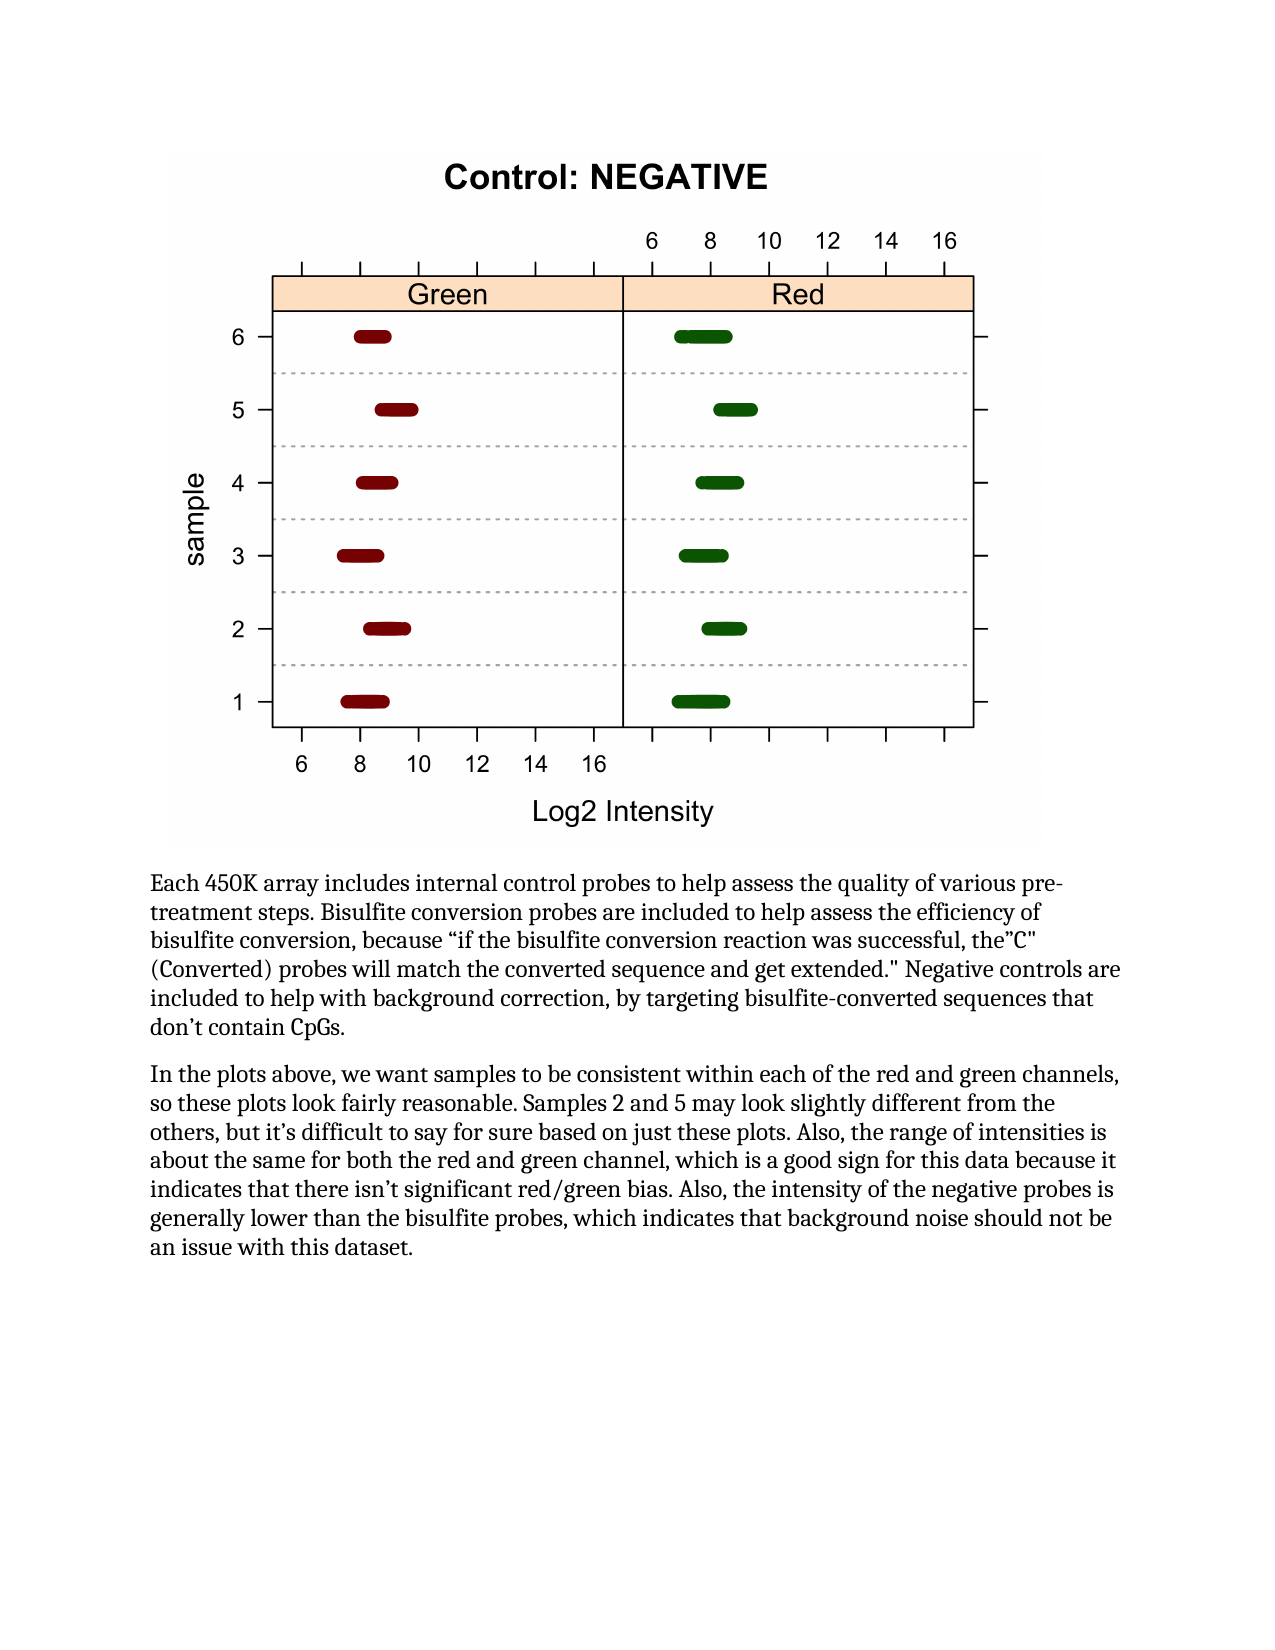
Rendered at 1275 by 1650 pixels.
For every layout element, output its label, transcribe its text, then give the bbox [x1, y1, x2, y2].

text Each 450K array includes internal control probes to help assess the quality of various pre-treatment steps. Bisulfite conversion probes are included to help assess the efficiency of bisulfite conversion, because “if the bisulfite conversion reaction was successful, the”C" (Converted) probes will match the converted sequence and get extended." Negative controls are included to help with background correction, by targeting bisulfite-converted sequences that don’t contain CpGs. [150, 869, 1125, 1041]
picture [168, 150, 1044, 850]
text In the plots above, we want samples to be consistent within each of the red and green channels, so these plots look fairly reasonable. Samples 2 and 5 may look slightly different from the others, but it’s difficult to say for sure based on just these plots. Also, the range of intensities is about the same for both the red and green channel, which is a good sign for this data because it indicates that there isn’t significant red/green bias. Also, the intensity of the negative probes is generally lower than the bisulfite probes, which indicates that background noise should not be an issue with this dataset. [150, 1060, 1125, 1261]
